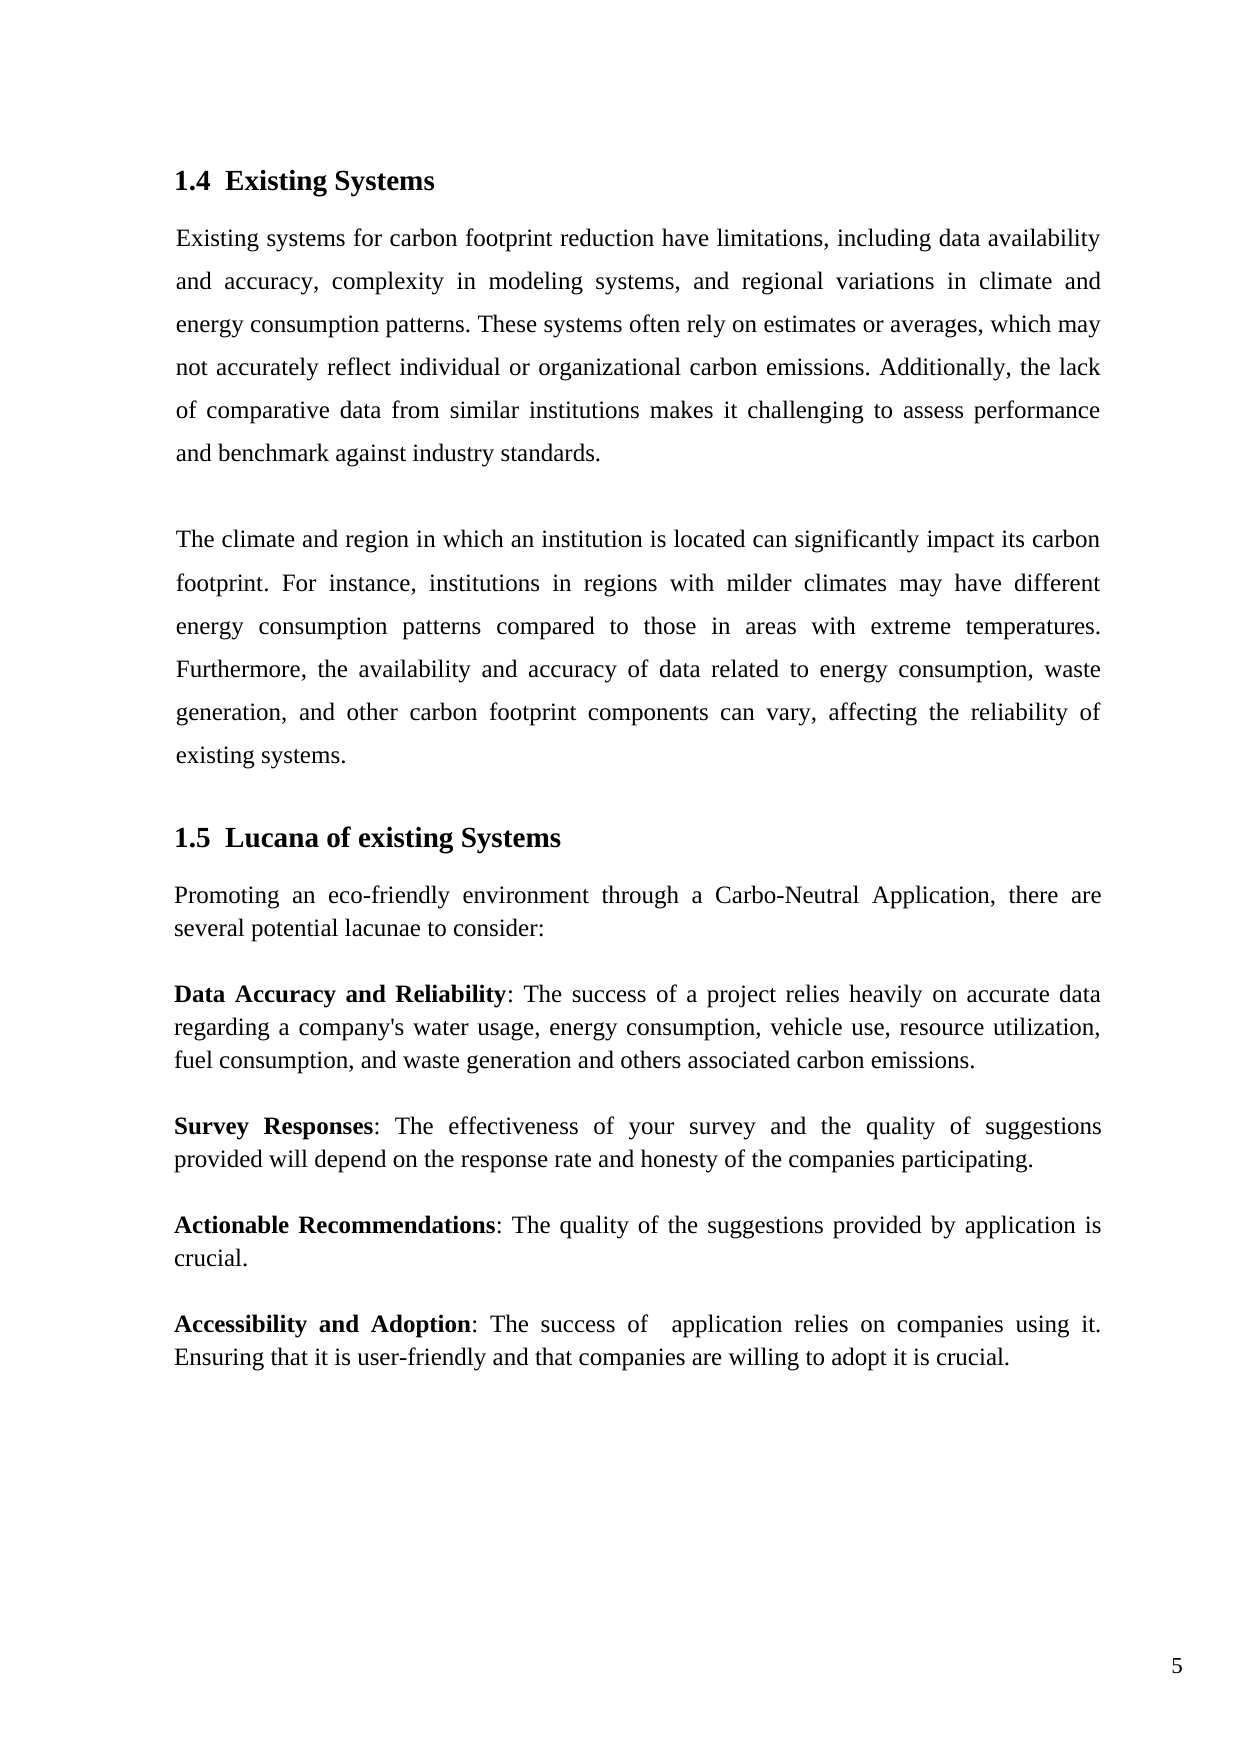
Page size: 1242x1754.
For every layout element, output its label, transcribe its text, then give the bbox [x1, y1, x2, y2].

text Survey Responses: The effectiveness of your survey and the quality of suggestions provided will depend on the response rate and honesty of the companies participating. [174, 1111, 1102, 1173]
text The climate and region in which an institution is located can significantly impact its carbon footprint. For instance, institutions in regions with milder climates may have different energy consumption patterns compared to those in areas with extreme temperatures. Furthermore, the availability and accuracy of data related to energy consumption, waste generation, and other carbon footprint components can vary, affecting the reliability of existing systems. [176, 524, 1102, 769]
text Accessibility and Adoption: The success of application relies on companies using it. Ensuring that it is user-friendly and that companies are willing to adopt it is crucial. [174, 1309, 1102, 1371]
text Data Accuracy and Reliability: The success of a project relies heavily on accurate data regarding a company's water usage, energy consumption, vehicle use, resource utilization, fuel consumption, and waste generation and others associated carbon emissions. [174, 979, 1102, 1074]
text Existing systems for carbon footprint reduction have limitations, including data availability and accuracy, complexity in modeling systems, and regional variations in climate and energy consumption patterns. These systems often rely on estimates or averages, which may not accurately reflect individual or organizational carbon emissions. Additionally, the lack of comparative data from similar institutions makes it challenging to assess performance and benchmark against industry standards. [176, 223, 1102, 467]
subtitle Existing Systems [174, 163, 1227, 196]
text Promoting an eco-friendly environment through a Carbo-Neutral Application, there are several potential lacunae to consider: [174, 880, 1102, 942]
subtitle Lucana of existing Systems [174, 820, 1227, 853]
text Actionable Recommendations: The quality of the suggestions provided by application is crucial. [174, 1210, 1102, 1272]
